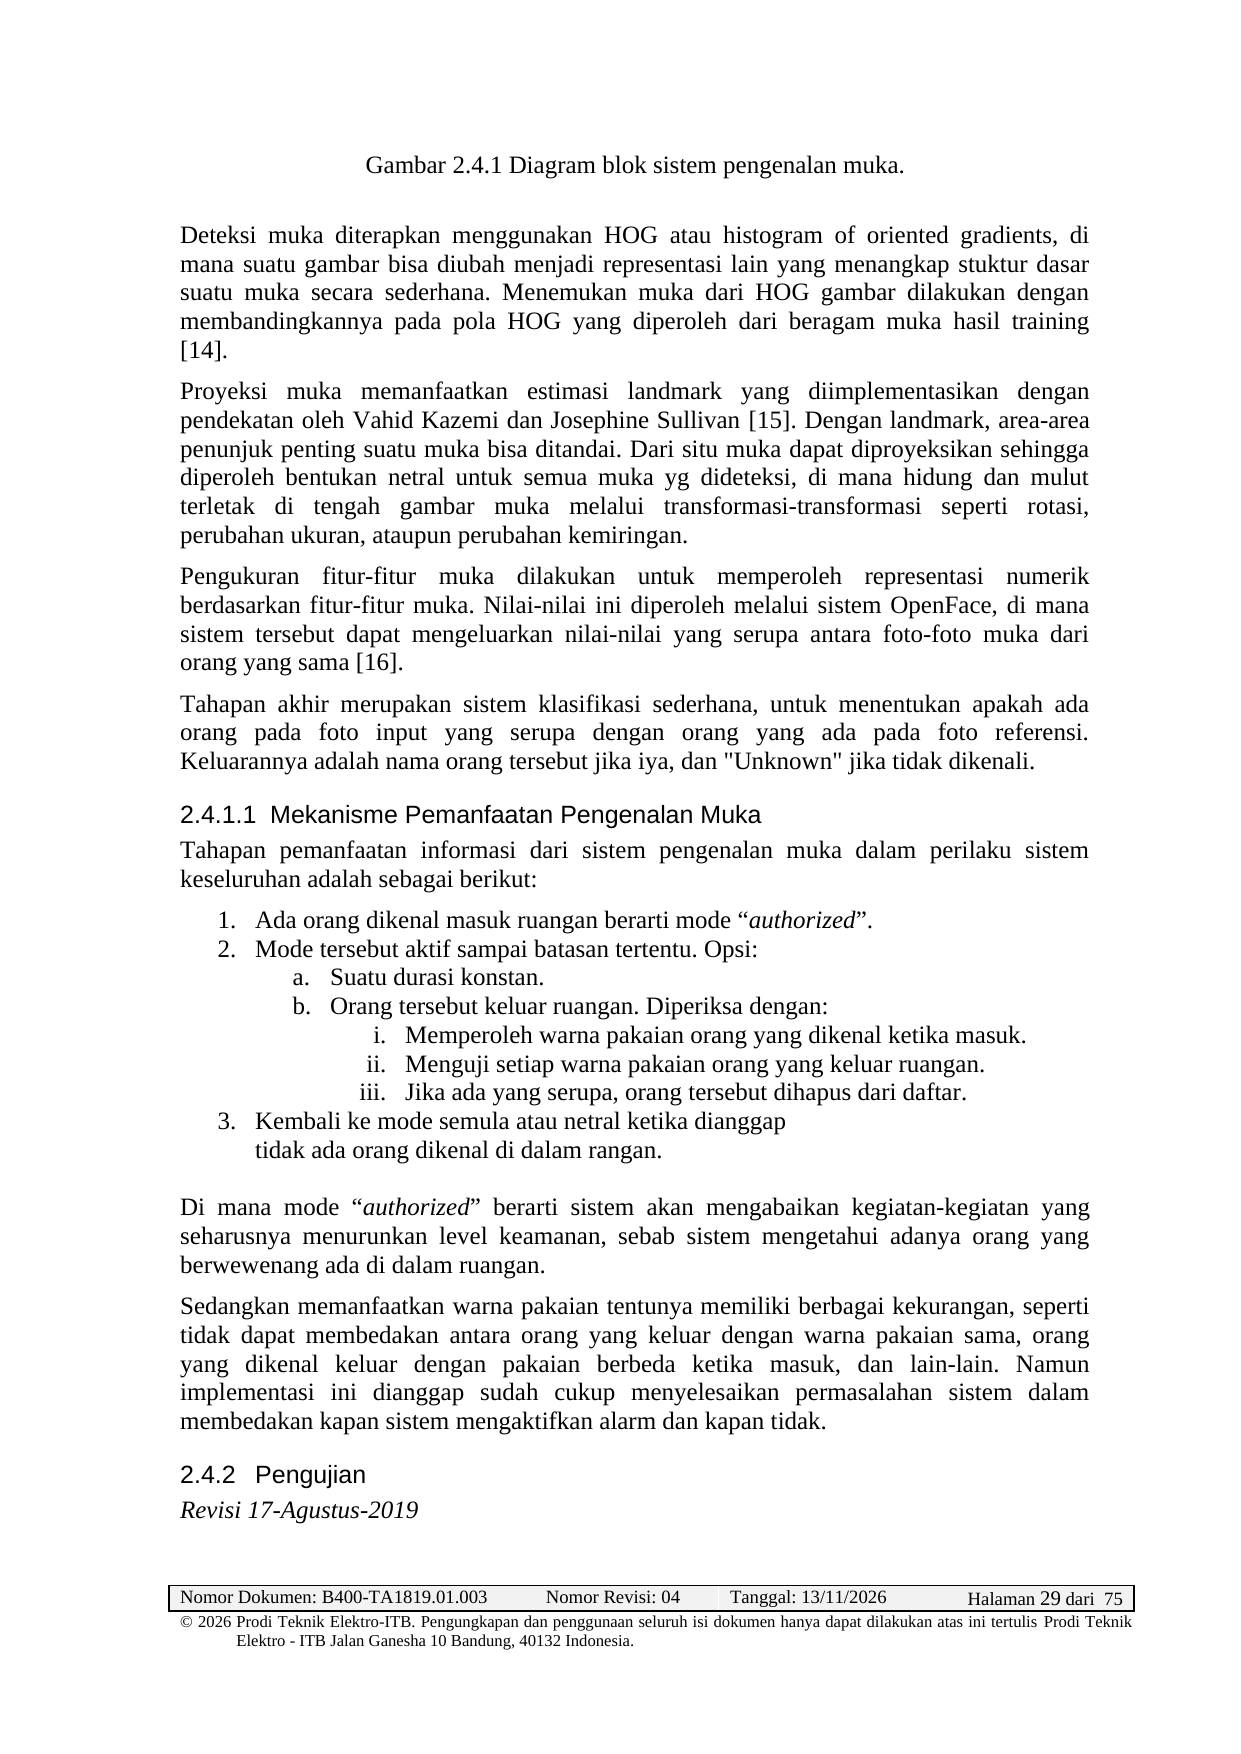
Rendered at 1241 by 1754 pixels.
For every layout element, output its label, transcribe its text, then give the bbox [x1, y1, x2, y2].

subtitle Mekanisme Pemanfaatan Pengenalan Muka [180, 800, 1090, 829]
text Proyeksi muka memanfaatkan estimasi landmark yang diimplementasikan dengan pendekatan oleh Vahid Kazemi dan Josephine Sullivan. Dengan landmark, area-area penunjuk penting suatu muka bisa ditandai. Dari situ muka dapat diproyeksikan sehingga diperoleh bentukan netral untuk semua muka yg dideteksi, di mana hidung dan mulut terletak di tengah gambar muka melalui transformasi-transformasi seperti rotasi, perubahan ukuran, ataupun perubahan kemiringan. [180, 376, 1090, 549]
text Deteksi muka diterapkan menggunakan HOG atau histogram of oriented gradients, di mana suatu gambar bisa diubah menjadi representasi lain yang menangkap stuktur dasar suatu muka secara sederhana. Menemukan muka dari HOG gambar dilakukan dengan membandingkannya pada pola HOG yang diperoleh dari beragam muka hasil training . [180, 220, 1090, 364]
text Tahapan pemanfaatan informasi dari sistem pengenalan muka dalam perilaku sistem keseluruhan adalah sebagai berikut: [180, 835, 1090, 892]
text Revisi 17-Agustus-2019 [180, 1495, 1090, 1524]
list Menguji setiap warna pakaian orang yang keluar ruangan. [386, 1049, 1090, 1077]
text Sedangkan memanfaatkan warna pakaian tentunya memiliki berbagai kekurangan, seperti tidak dapat membedakan antara orang yang keluar dengan warna pakaian sama, orang yang dikenal keluar dengan pakaian berbeda ketika masuk, dan lain-lain. Namun implementasi ini dianggap sudah cukup menyelesaikan permasalahan sistem dalam membedakan kapan sistem mengaktifkan alarm dan kapan tidak. [180, 1291, 1090, 1435]
list Kembali ke mode semula atau netral ketika dianggap [217, 1106, 1090, 1135]
list Memperoleh warna pakaian orang yang dikenal ketika masuk. [386, 1020, 1090, 1049]
text Gambar 2.4.1 Diagram blok sistem pengenalan muka. [180, 150, 1090, 207]
text Pengukuran fitur-fitur muka dilakukan untuk memperoleh representasi numerik berdasarkan fitur-fitur muka. Nilai-nilai ini diperoleh melalui sistem OpenFace, di mana sistem tersebut dapat mengeluarkan nilai-nilai yang serupa antara foto-foto muka dari orang yang sama. [180, 561, 1090, 676]
text tidak ada orang dikenal di dalam rangan. [255, 1135, 1090, 1164]
list Orang tersebut keluar ruangan. Diperiksa dengan: [292, 991, 1090, 1020]
subtitle Pengujian [180, 1460, 1090, 1489]
text Tahapan akhir merupakan sistem klasifikasi sederhana, untuk menentukan apakah ada orang pada foto input yang serupa dengan orang yang ada pada foto referensi. Keluarannya adalah nama orang tersebut jika iya, dan "Unknown" jika tidak dikenali. [180, 689, 1090, 775]
list Jika ada yang serupa, orang tersebut dihapus dari daftar. [386, 1077, 1090, 1106]
list Mode tersebut aktif sampai batasan tertentu. Opsi: [217, 934, 1090, 962]
text Di mana mode “authorized” berarti sistem akan mengabaikan kegiatan-kegiatan yang seharusnya menurunkan level keamanan, sebab sistem mengetahui adanya orang yang berwewenang ada di dalam ruangan. [180, 1192, 1090, 1279]
list Ada orang dikenal masuk ruangan berarti mode “authorized”. [217, 905, 1090, 934]
list Suatu durasi konstan. [292, 962, 1090, 991]
